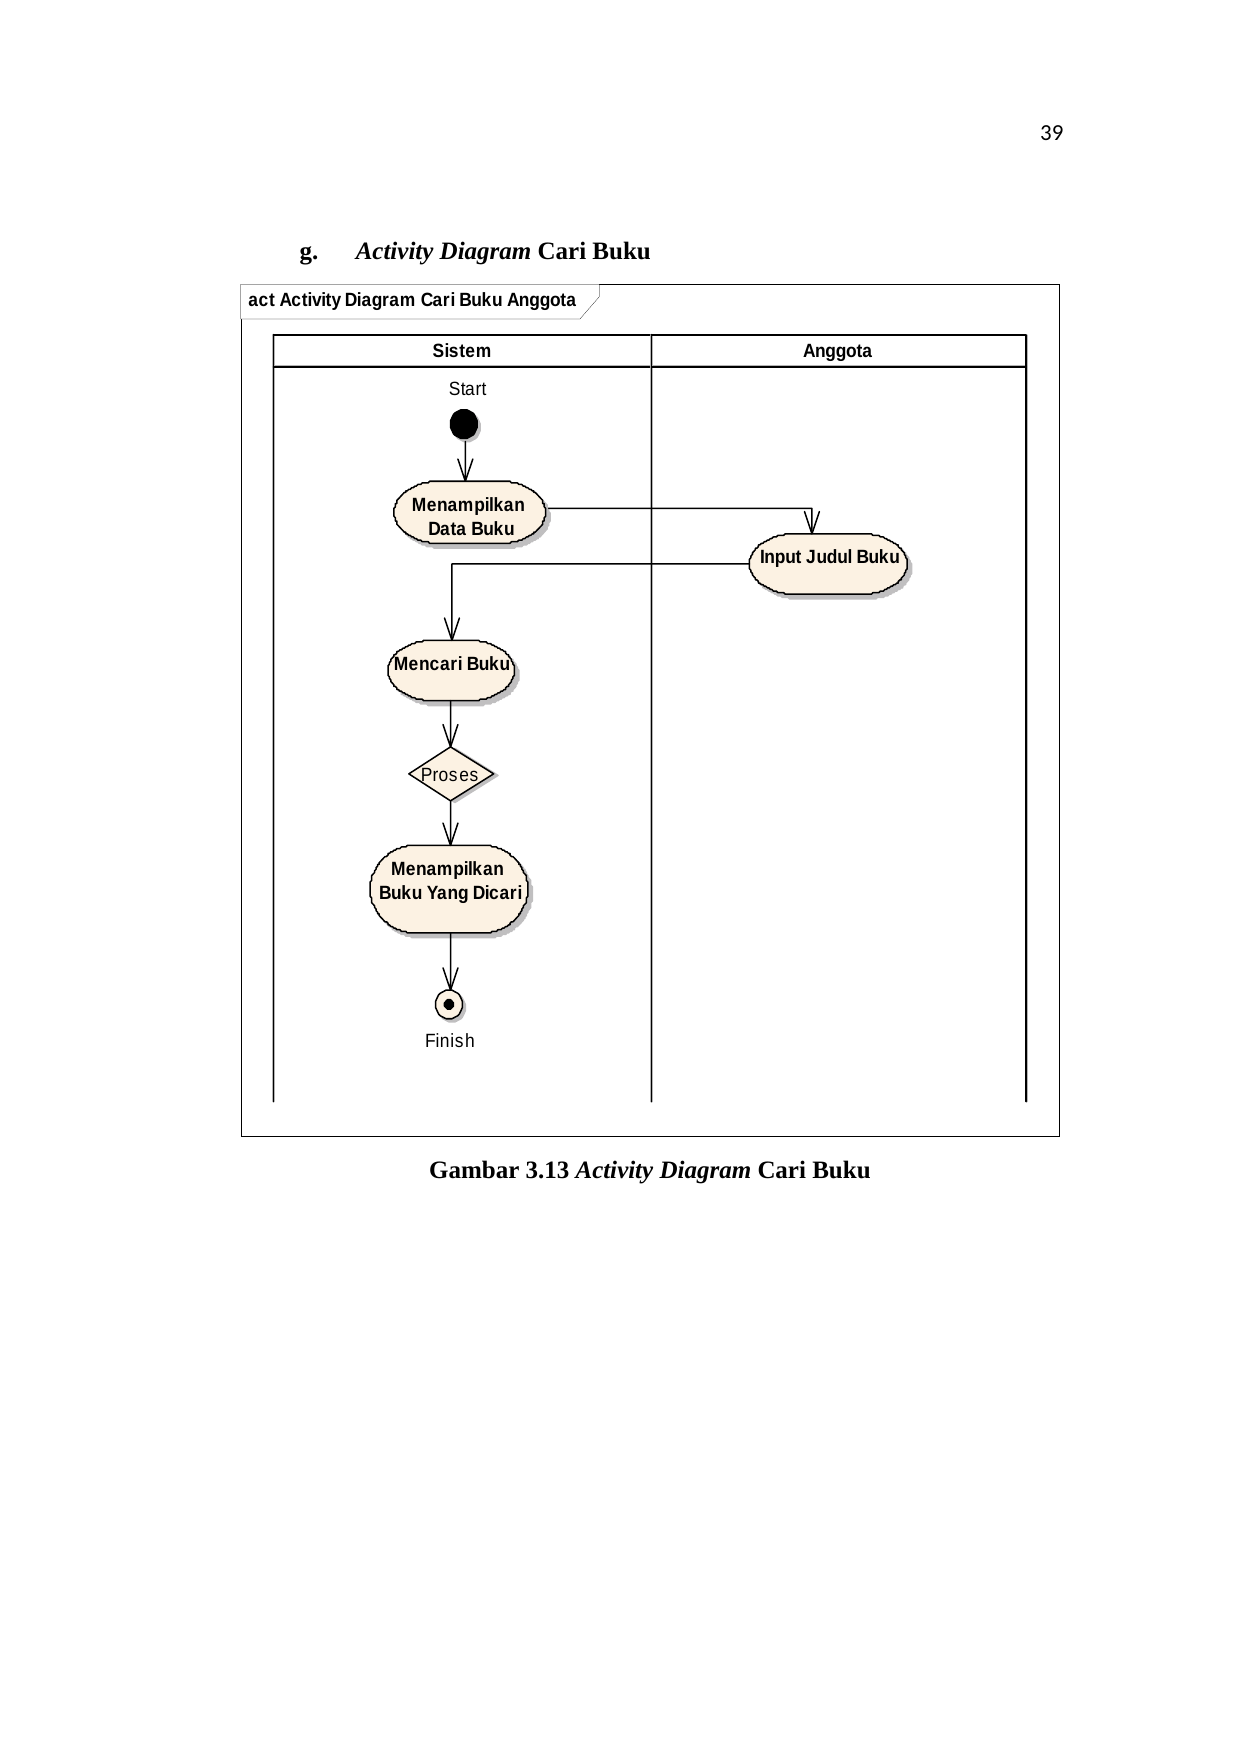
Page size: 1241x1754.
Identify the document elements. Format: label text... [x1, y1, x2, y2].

list Gambar 3.13 Activity Diagram Cari Buku [236, 1155, 1063, 1184]
list Activity Diagram Cari Buku [318, 236, 1063, 265]
